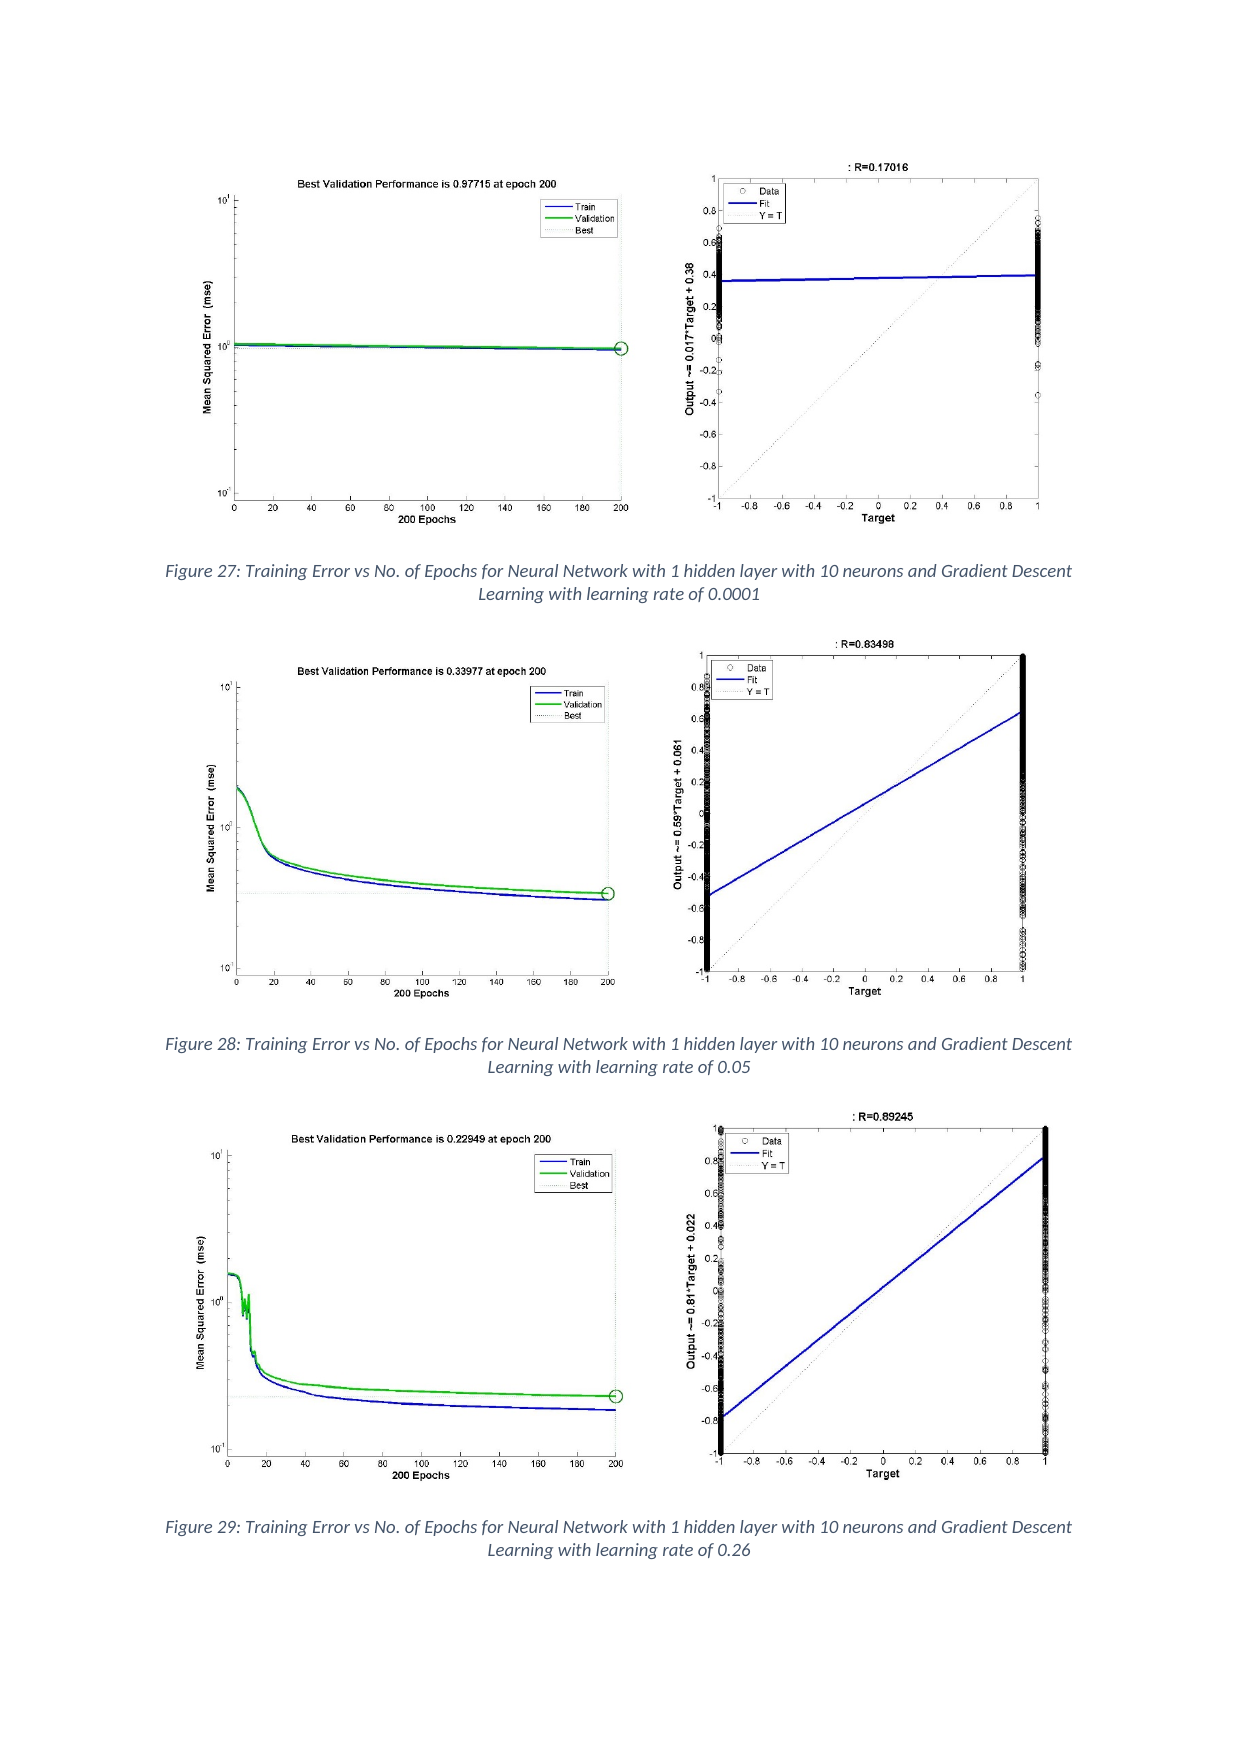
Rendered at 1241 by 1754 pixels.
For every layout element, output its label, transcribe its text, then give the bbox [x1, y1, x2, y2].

picture [162, 1099, 1078, 1497]
picture [174, 626, 1066, 1014]
picture [169, 150, 1072, 541]
text Figure 28: Training Error vs No. of Epochs for Neural Network with 1 hidden layer with 10 neurons and Gradient Descent Learning with learning rate of 0.05 [150, 1032, 1090, 1078]
text Figure 27: Training Error vs No. of Epochs for Neural Network with 1 hidden layer with 10 neurons and Gradient Descent Learning with learning rate of 0.0001 [150, 559, 1090, 605]
text Figure 29: Training Error vs No. of Epochs for Neural Network with 1 hidden layer with 10 neurons and Gradient Descent Learning with learning rate of 0.26 [150, 1516, 1090, 1561]
